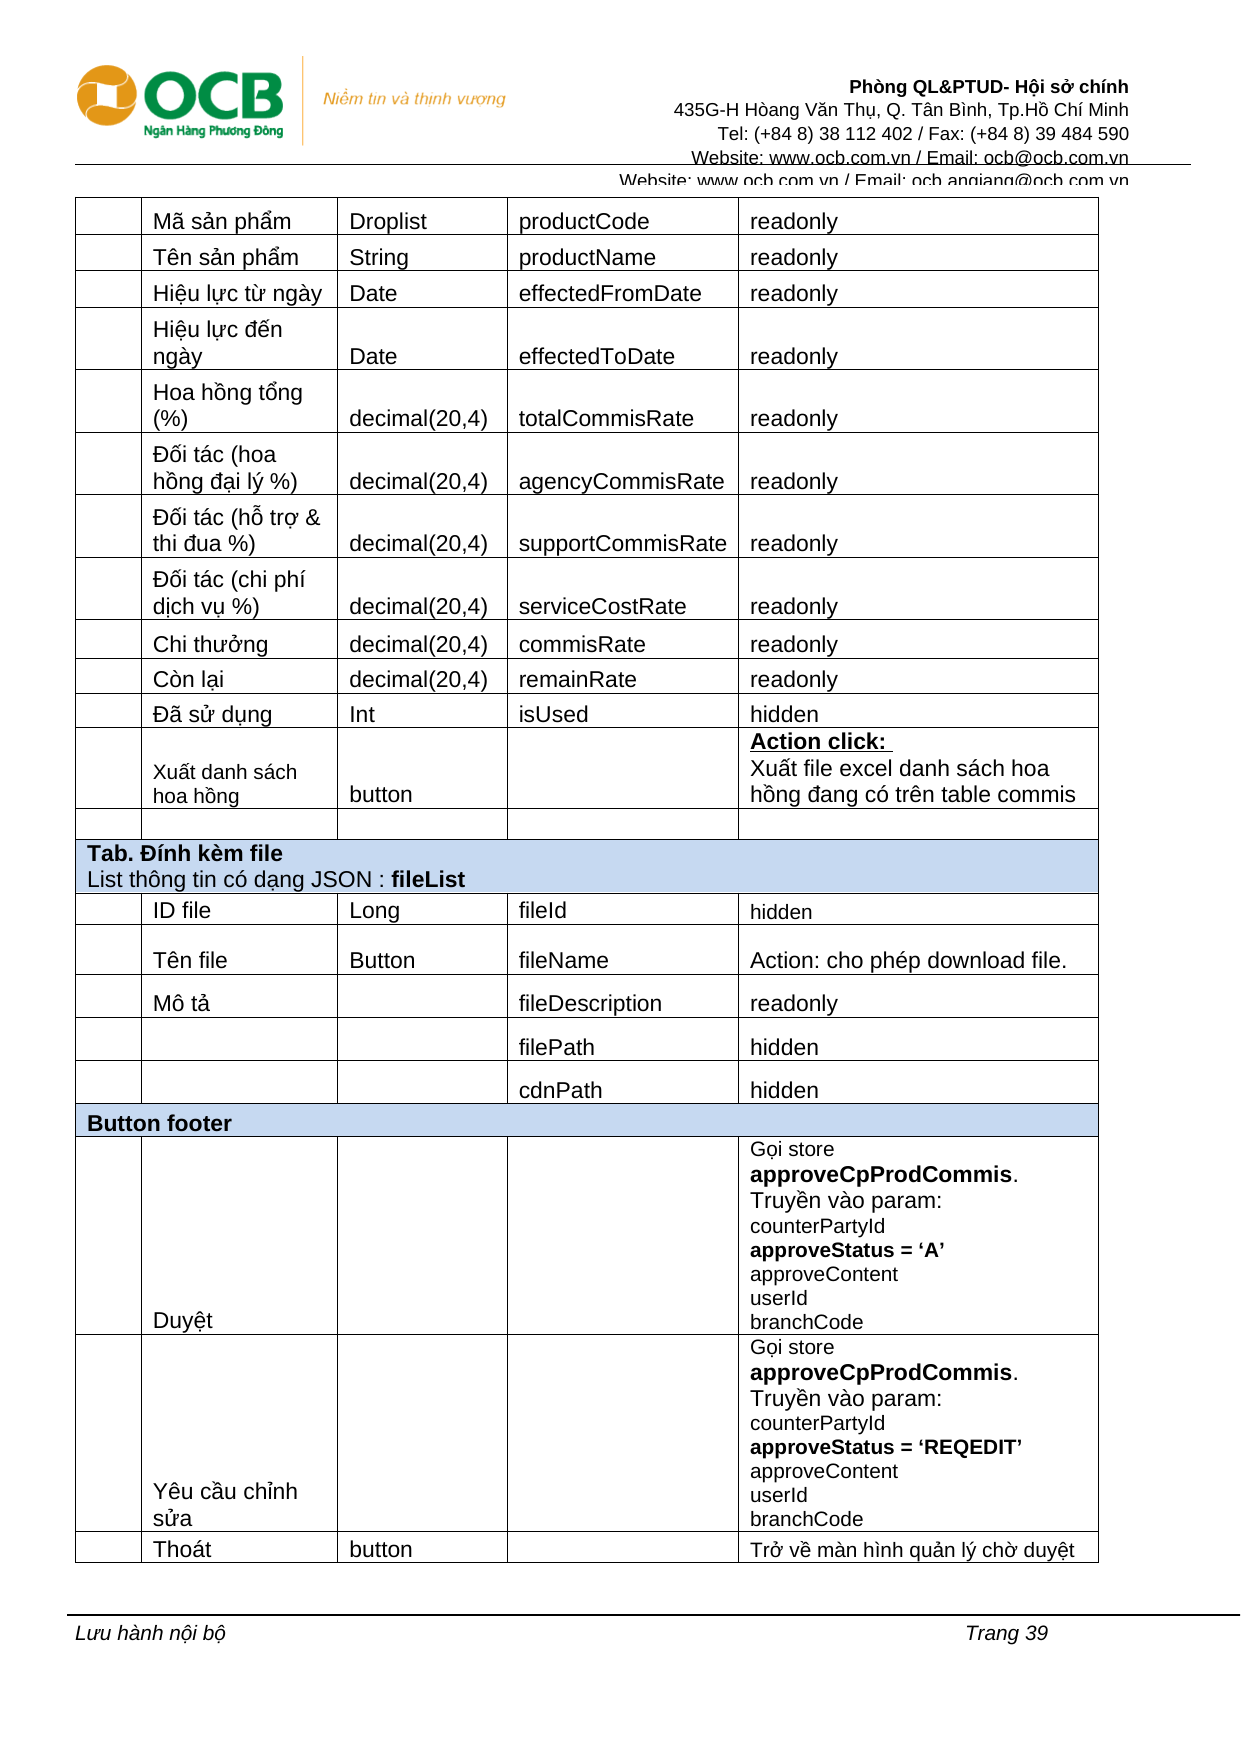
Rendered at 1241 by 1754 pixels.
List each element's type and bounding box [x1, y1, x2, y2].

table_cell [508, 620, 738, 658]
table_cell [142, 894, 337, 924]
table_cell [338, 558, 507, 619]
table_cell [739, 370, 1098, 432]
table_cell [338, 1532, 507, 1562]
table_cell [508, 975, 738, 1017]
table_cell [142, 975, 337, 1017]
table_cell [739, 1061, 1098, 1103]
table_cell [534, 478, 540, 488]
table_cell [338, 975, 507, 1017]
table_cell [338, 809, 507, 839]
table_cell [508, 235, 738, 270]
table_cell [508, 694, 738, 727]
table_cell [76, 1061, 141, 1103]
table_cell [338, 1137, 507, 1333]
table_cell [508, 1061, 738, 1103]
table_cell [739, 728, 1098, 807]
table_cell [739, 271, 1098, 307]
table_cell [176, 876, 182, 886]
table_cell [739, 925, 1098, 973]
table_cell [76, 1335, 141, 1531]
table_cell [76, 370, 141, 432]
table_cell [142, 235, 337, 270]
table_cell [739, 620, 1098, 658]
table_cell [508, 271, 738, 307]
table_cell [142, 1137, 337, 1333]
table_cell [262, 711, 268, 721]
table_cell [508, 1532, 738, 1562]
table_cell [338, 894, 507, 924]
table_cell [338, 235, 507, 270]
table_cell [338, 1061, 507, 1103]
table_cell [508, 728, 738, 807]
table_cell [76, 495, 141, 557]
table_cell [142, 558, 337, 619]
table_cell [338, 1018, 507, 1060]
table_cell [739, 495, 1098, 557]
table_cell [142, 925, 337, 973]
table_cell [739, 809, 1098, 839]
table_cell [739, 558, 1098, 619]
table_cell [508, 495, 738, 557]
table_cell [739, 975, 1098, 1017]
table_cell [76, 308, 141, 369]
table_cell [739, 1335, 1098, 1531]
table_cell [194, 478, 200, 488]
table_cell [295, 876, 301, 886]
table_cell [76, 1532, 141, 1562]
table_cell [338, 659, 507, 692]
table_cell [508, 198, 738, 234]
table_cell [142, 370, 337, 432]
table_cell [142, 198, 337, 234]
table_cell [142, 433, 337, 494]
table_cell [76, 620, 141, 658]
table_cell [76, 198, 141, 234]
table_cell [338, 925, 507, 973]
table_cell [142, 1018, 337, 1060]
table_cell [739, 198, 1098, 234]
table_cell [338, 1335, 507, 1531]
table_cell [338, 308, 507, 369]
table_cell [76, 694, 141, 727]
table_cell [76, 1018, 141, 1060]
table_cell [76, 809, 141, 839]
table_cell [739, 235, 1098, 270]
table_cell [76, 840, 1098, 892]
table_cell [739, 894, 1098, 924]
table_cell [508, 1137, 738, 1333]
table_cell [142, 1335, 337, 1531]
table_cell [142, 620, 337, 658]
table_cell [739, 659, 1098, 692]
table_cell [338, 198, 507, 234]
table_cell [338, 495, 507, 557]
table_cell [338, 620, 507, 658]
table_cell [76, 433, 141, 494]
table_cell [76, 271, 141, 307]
picture [67, 56, 537, 146]
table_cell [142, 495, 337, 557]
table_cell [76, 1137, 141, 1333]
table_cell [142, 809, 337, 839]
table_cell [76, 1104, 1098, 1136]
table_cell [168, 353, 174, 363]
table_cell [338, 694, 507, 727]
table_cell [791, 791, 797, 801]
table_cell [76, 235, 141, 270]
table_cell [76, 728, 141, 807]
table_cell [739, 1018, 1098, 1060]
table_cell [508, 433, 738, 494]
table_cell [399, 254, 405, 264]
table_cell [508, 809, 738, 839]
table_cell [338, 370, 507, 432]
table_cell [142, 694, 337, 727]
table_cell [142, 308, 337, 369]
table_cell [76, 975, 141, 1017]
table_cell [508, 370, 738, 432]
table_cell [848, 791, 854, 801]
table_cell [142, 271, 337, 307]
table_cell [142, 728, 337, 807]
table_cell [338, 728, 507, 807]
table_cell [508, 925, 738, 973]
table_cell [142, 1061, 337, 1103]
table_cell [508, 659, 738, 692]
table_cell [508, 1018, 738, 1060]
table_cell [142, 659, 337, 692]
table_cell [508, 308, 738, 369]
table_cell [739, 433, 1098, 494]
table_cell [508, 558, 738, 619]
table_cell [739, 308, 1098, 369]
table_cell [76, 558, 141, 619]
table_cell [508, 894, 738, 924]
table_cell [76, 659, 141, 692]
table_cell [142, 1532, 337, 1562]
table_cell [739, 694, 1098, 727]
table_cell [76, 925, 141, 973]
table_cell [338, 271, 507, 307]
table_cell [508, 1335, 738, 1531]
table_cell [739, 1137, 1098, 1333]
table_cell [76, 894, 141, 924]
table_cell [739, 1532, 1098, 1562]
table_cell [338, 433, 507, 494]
